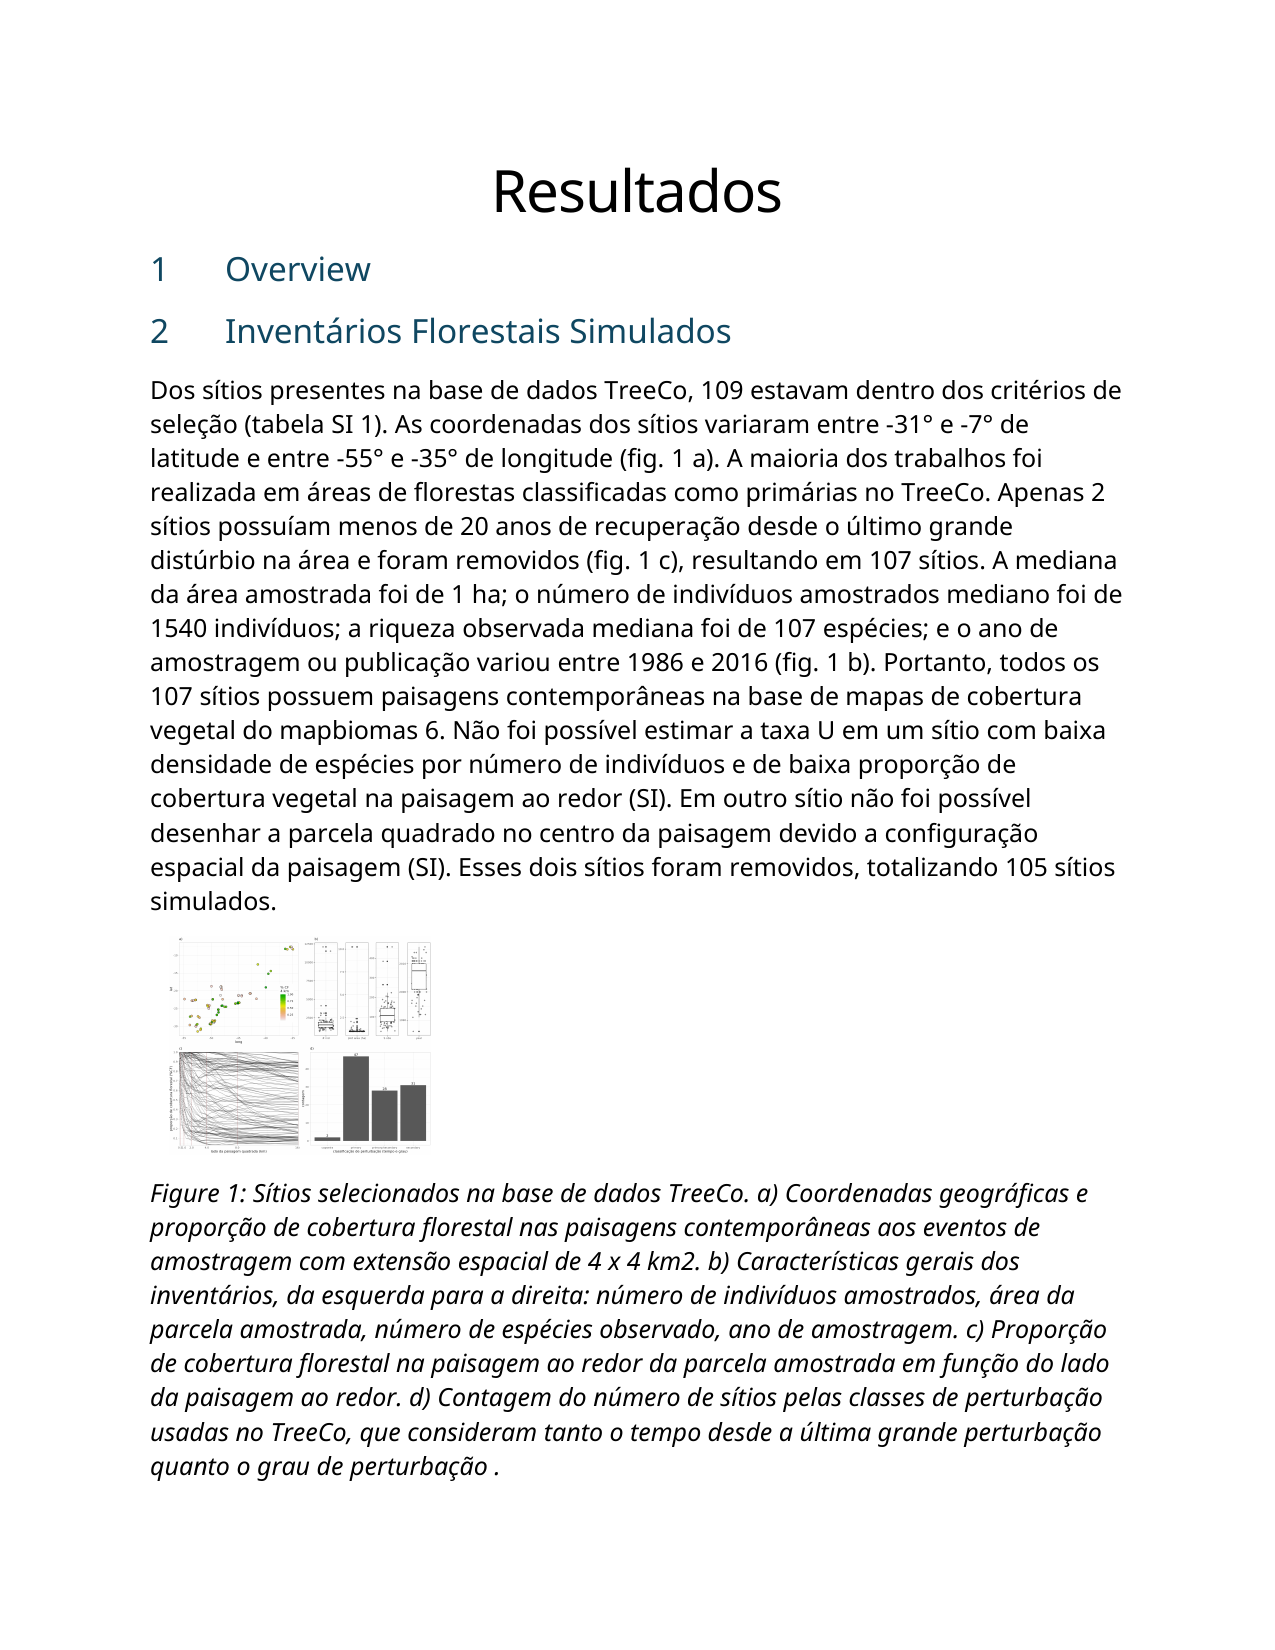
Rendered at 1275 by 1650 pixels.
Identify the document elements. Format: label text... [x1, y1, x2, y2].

subtitle 2 Inventários Florestais Simulados [150, 308, 1125, 354]
text Dos sítios presentes na base de dados TreeCo, 109 estavam dentro dos critérios de seleção (tabela SI 1). As coordenadas dos sítios variaram entre -31° e -7° de latitude e entre -55° e -35° de longitude (fig. 1 a). A maioria dos trabalhos foi realizada em áreas de florestas classificadas como primárias no TreeCo. Apenas 2 sítios possuíam menos de 20 anos de recuperação desde o último grande distúrbio na área e foram removidos (fig. 1 c), resultando em 107 sítios. A mediana da área amostrada foi de 1 ha; o número de indivíduos amostrados mediano foi de 1540 indivíduos; a riqueza observada mediana foi de 107 espécies; e o ano de amostragem ou publicação variou entre 1986 e 2016 (fig. 1 b). Portanto, todos os 107 sítios possuem paisagens contemporâneas na base de mapas de cobertura vegetal do mapbiomas 6. Não foi possível estimar a taxa U em um sítio com baixa densidade de espécies por número de indivíduos e de baixa proporção de cobertura vegetal na paisagem ao redor (SI). Em outro sítio não foi possível desenhar a parcela quadrado no centro da paisagem devido a configuração espacial da paisagem (SI). Esses dois sítios foram removidos, totalizando 105 sítios simulados. [150, 372, 1125, 917]
picture [168, 936, 432, 1155]
title Resultados [150, 150, 1125, 229]
subtitle 1 Overview [150, 246, 1125, 292]
text Figure 1: Sítios selecionados na base de dados TreeCo. a) Coordenadas geográficas e proporção de cobertura florestal nas paisagens contemporâneas aos eventos de amostragem com extensão espacial de 4 x 4 km2. b) Características gerais dos inventários, da esquerda para a direita: número de indivíduos amostrados, área da parcela amostrada, número de espécies observado, ano de amostragem. c) Proporção de cobertura florestal na paisagem ao redor da parcela amostrada em função do lado da paisagem ao redor. d) Contagem do número de sítios pelas classes de perturbação usadas no TreeCo, que consideram tanto o tempo desde a última grande perturbação quanto o grau de perturbação . [150, 1176, 1125, 1482]
